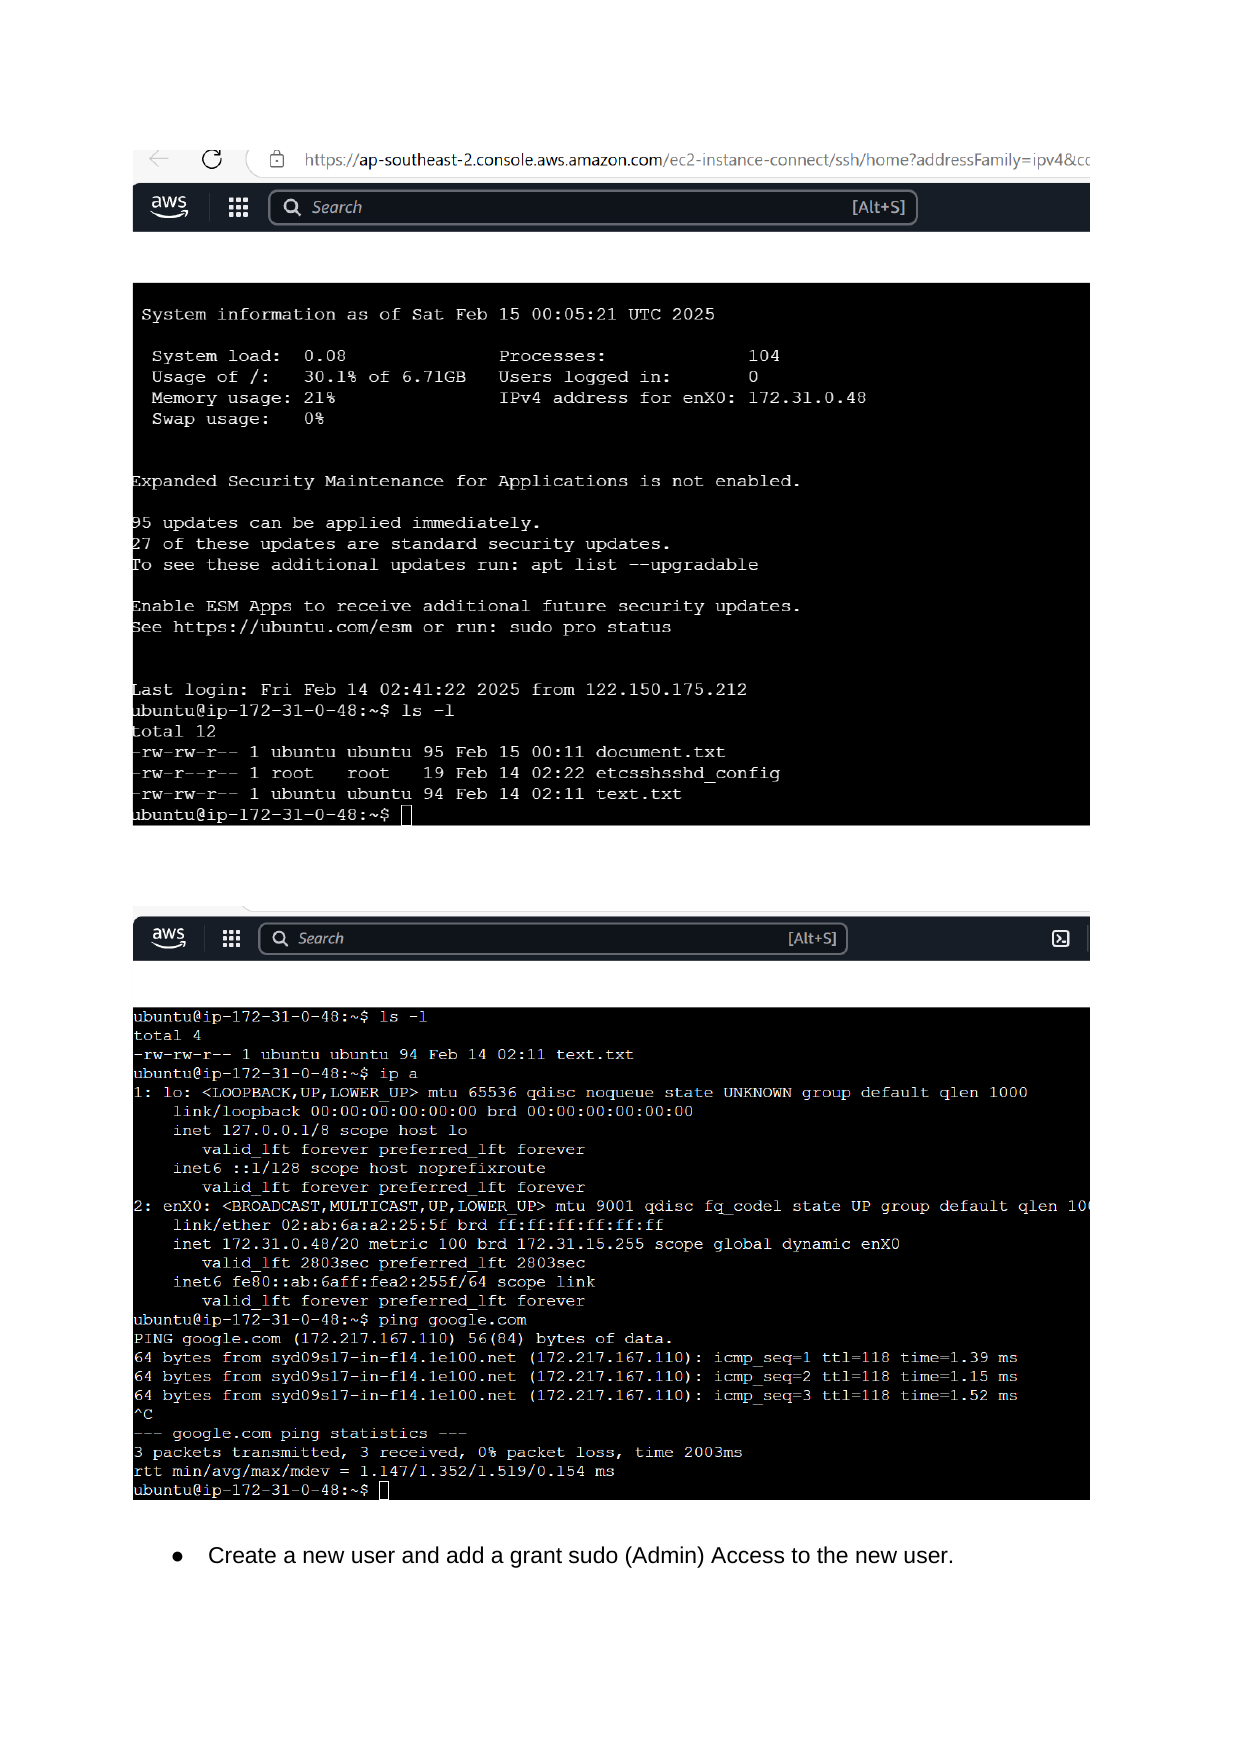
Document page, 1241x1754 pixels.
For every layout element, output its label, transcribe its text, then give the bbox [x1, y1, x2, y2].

list Create a new user and add a grant sudo (Admin) Access to the new user. [170, 1542, 1090, 1569]
picture [132, 906, 1090, 1509]
picture [132, 150, 1090, 842]
